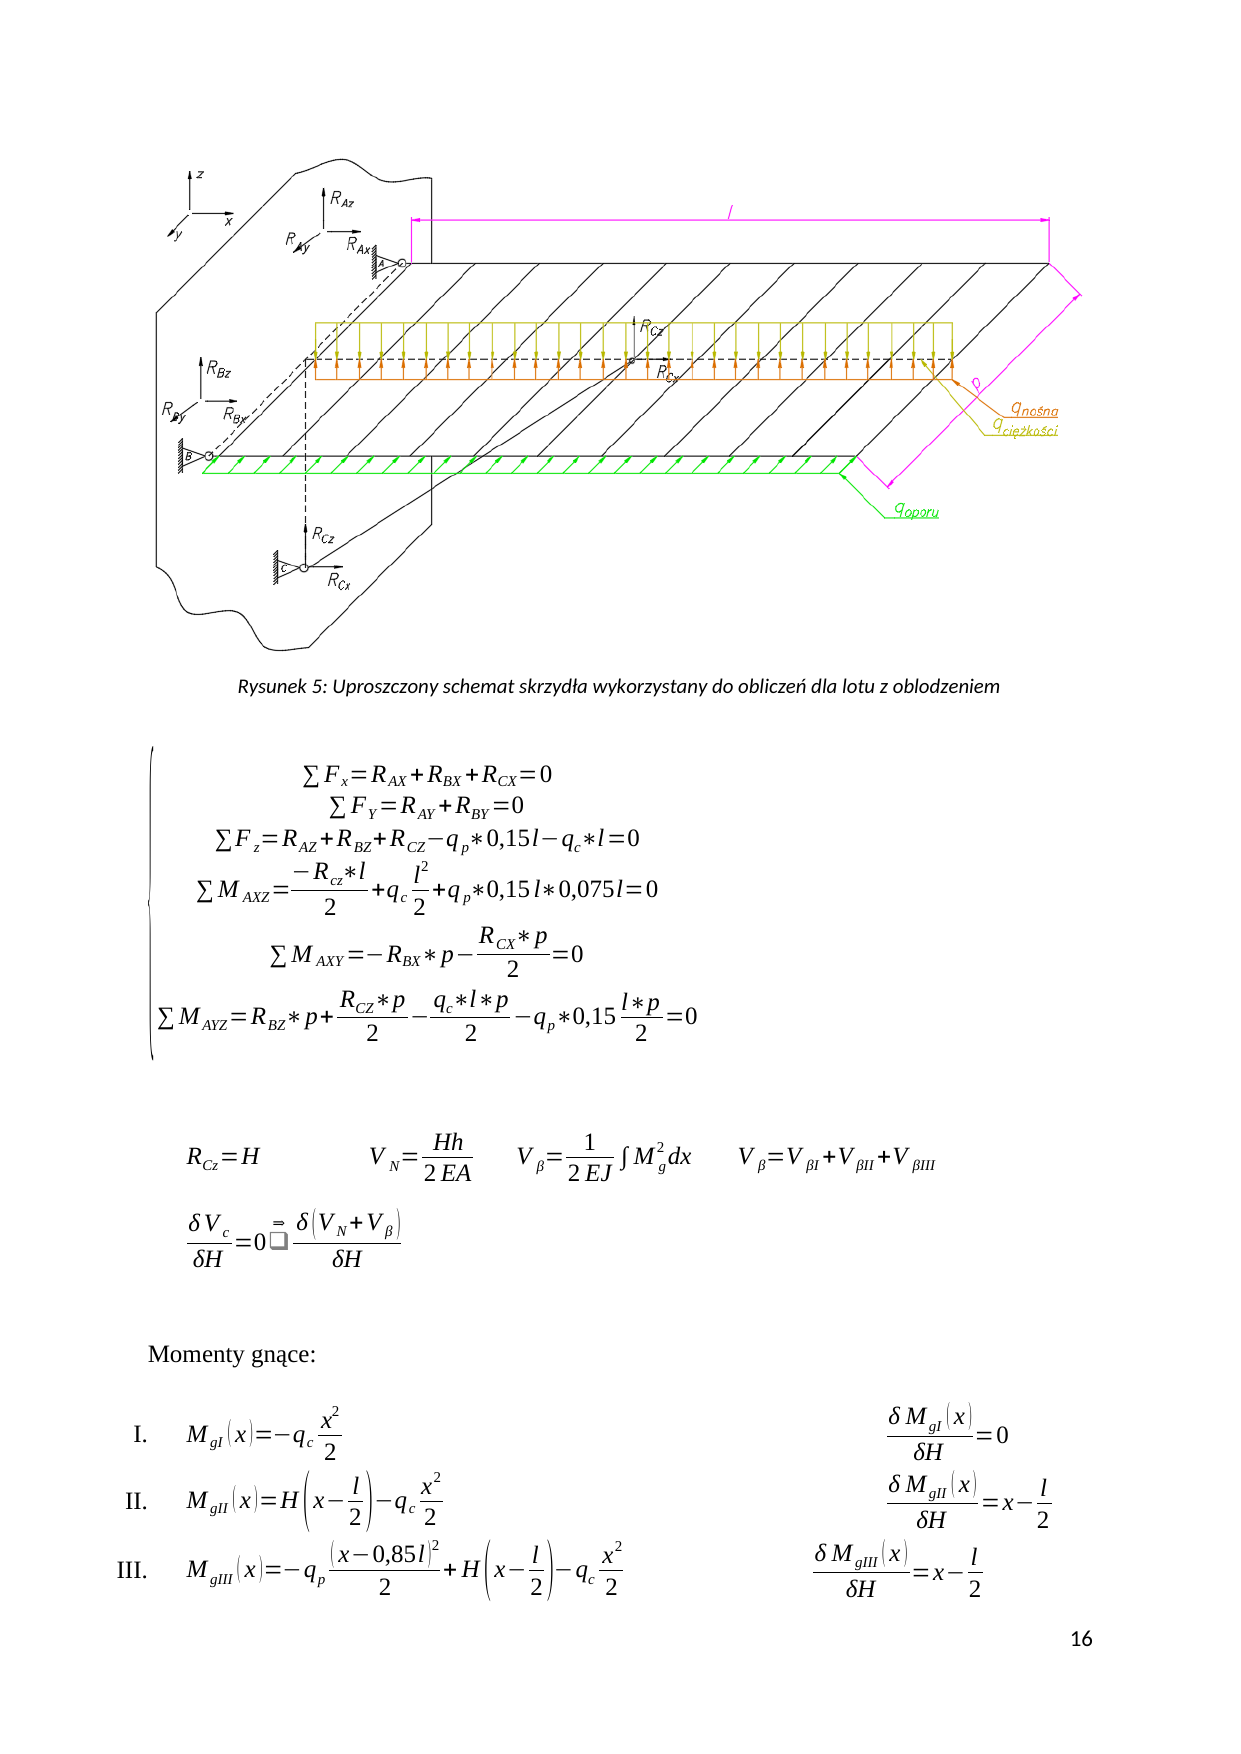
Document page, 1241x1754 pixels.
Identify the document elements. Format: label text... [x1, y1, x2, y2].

picture [148, 147, 1093, 655]
list Momenty gnące: [148, 1339, 1093, 1368]
text Rysunek 5: Uproszczony schemat skrzydła wykorzystany do obliczeń dla lotu z oblodzeniem [148, 674, 1093, 699]
